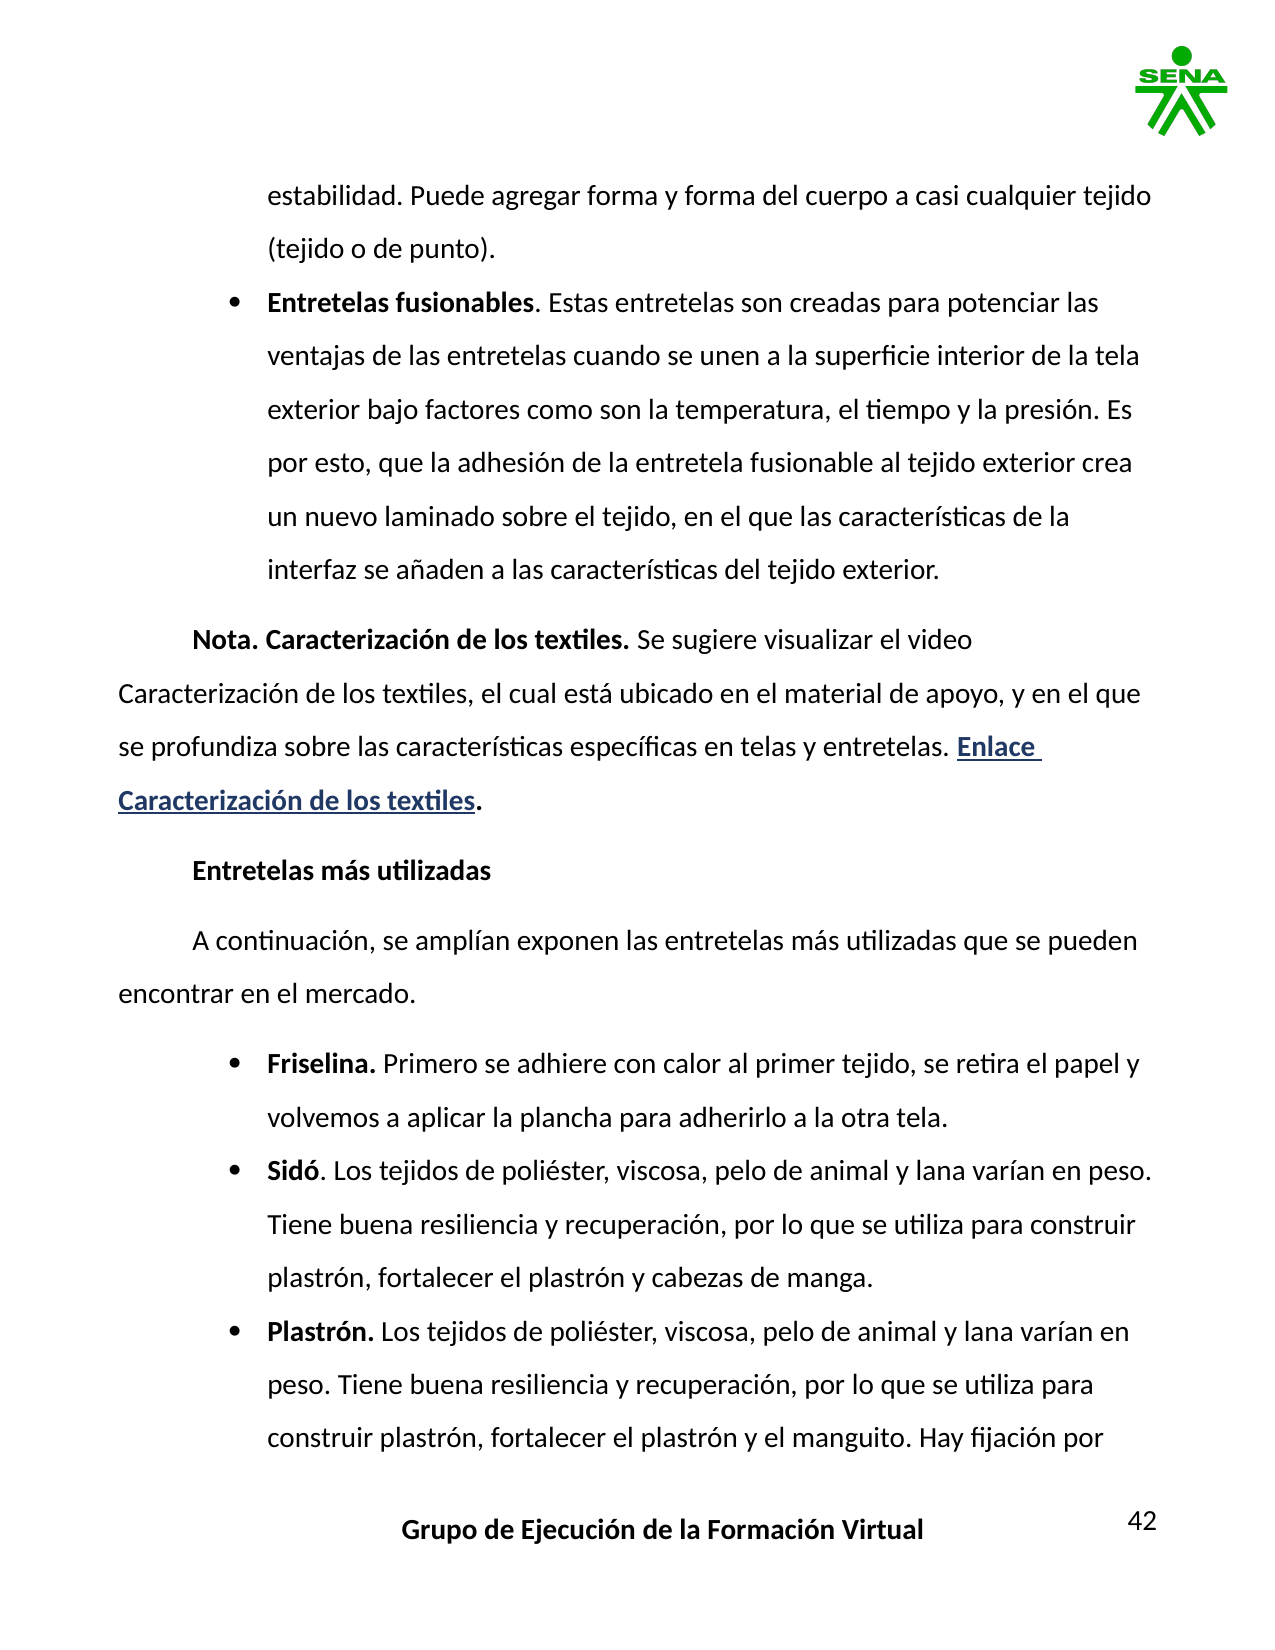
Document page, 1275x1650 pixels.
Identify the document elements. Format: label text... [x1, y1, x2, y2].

picture [1135, 46, 1228, 136]
list Entretelas fusionables. Estas entretelas son creadas para potenciar las ventajas de las entretelas cuando se unen a la superficie interior de la tela exterior bajo factores como son la temperatura, el tiempo y la presión. Es por esto, que la adhesión de la entretela fusionable al tejido exterior crea un nuevo laminado sobre el tejido, en el que las características de la interfaz se añaden a las características del tejido exterior. [229, 284, 1157, 587]
text Entretelas más utilizadas [118, 852, 1157, 887]
text A continuación, se amplían exponen las entretelas más utilizadas que se pueden encontrar en el mercado. [118, 922, 1157, 1011]
list Friselina. Primero se adhiere con calor al primer tejido, se retira el papel y volvemos a aplicar la plancha para adherirlo a la otra tela. [229, 1045, 1157, 1134]
text Nota. Caracterización de los textiles. Se sugiere visualizar el video Caracterización de los textiles, el cual está ubicado en el material de apoyo, y en el que se profundiza sobre las características específicas en telas y entretelas. Enlace Caracterización de los textiles. [118, 621, 1157, 817]
list Sidó. Los tejidos de poliéster, viscosa, pelo de animal y lana varían en peso. Tiene buena resiliencia y recuperación, por lo que se utiliza para construir plastrón, fortalecer el plastrón y cabezas de manga. [229, 1152, 1157, 1295]
